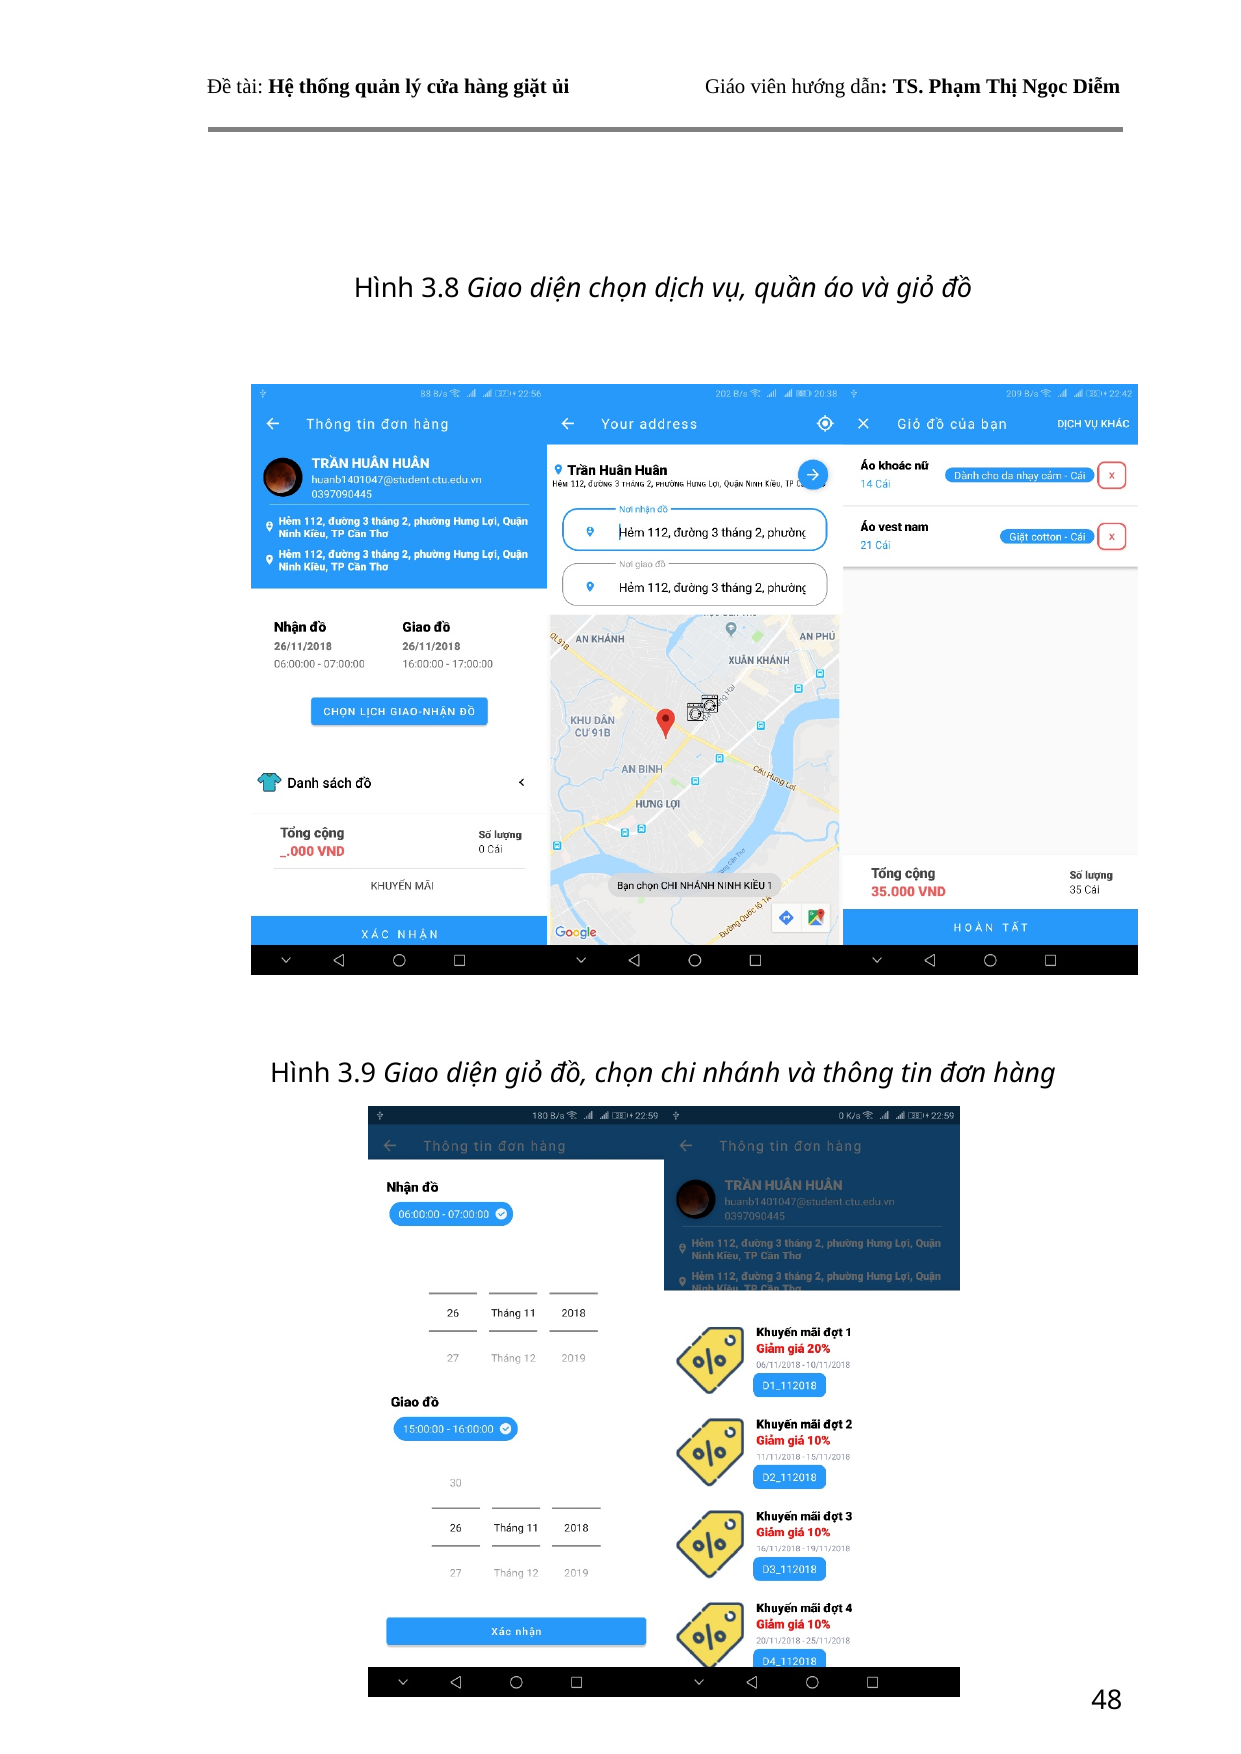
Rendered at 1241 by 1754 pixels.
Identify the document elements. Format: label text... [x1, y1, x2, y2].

text 3 [207, 269, 1122, 306]
text 3 [207, 1053, 1122, 1090]
picture [251, 384, 1138, 975]
picture [368, 1106, 960, 1697]
